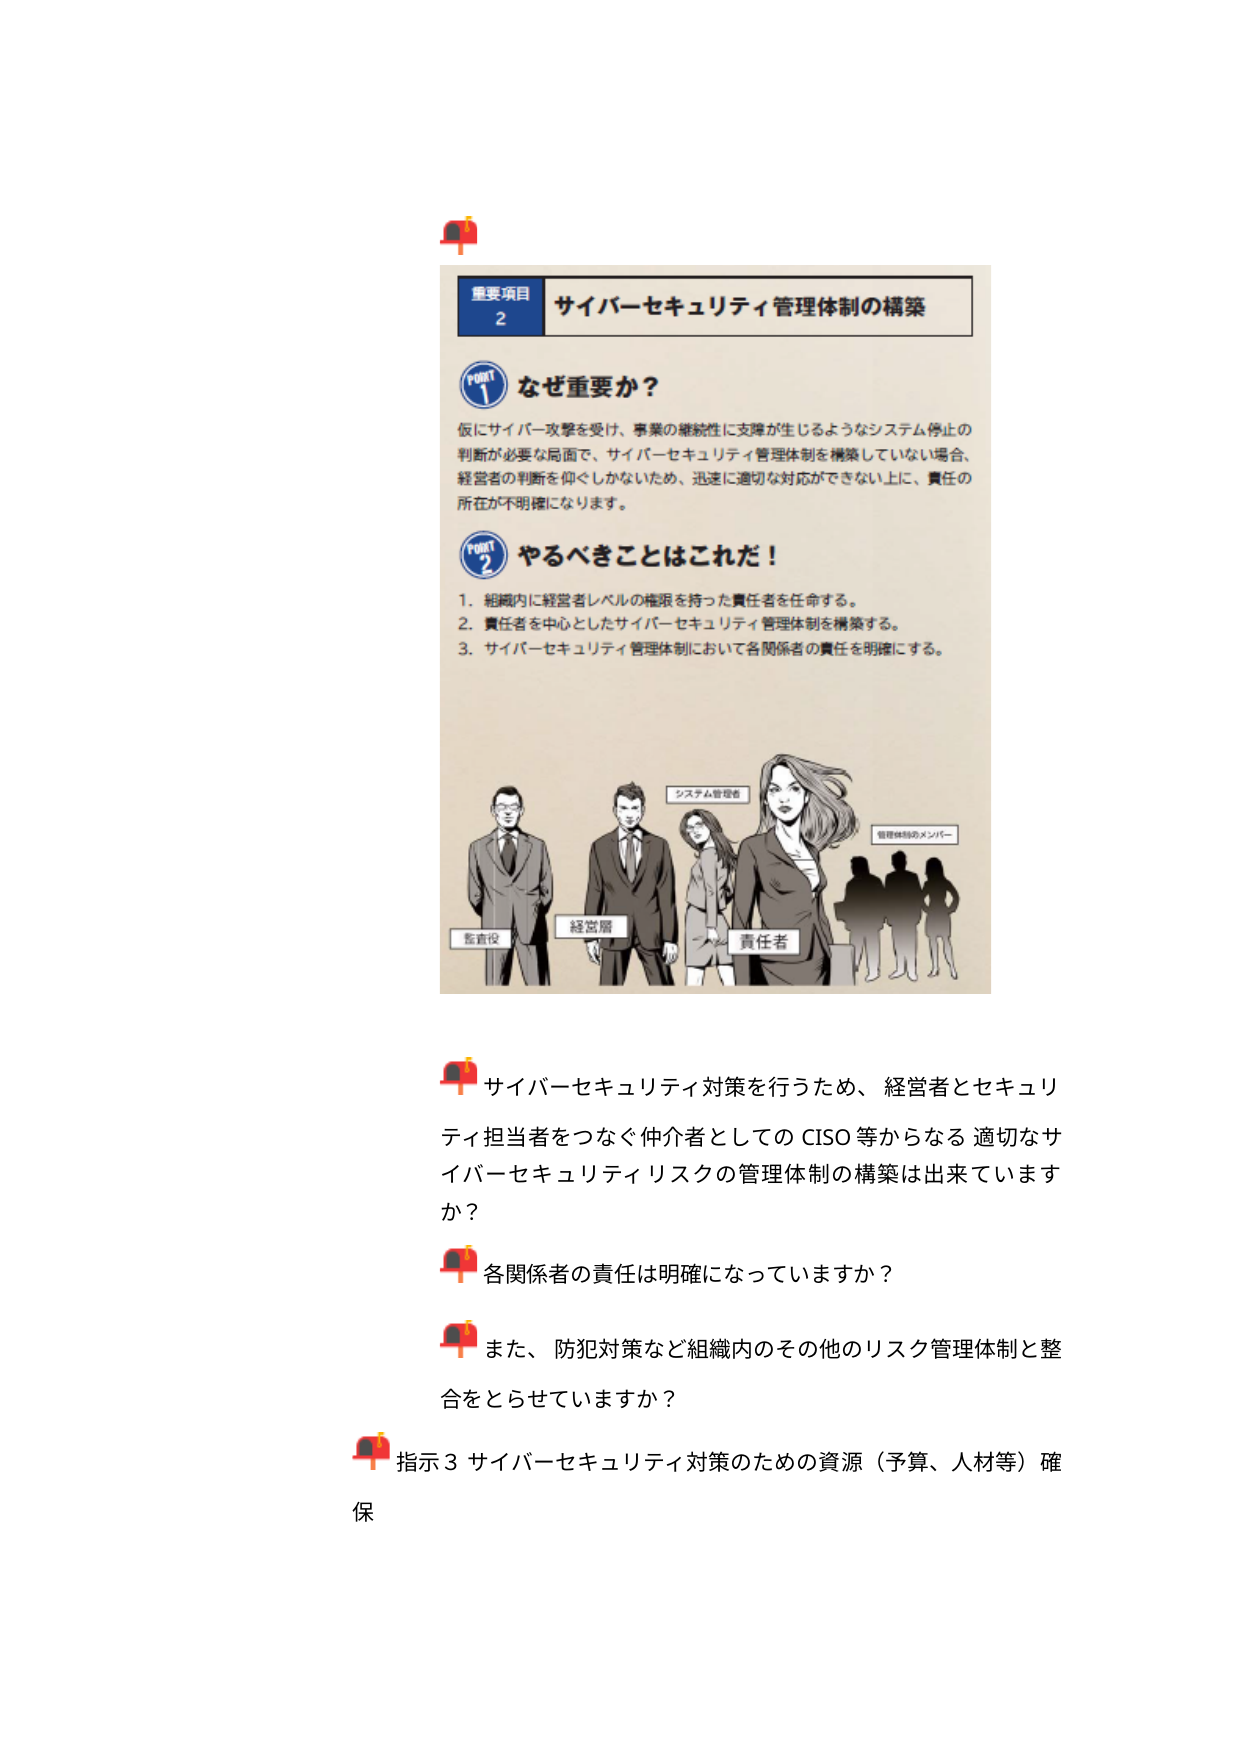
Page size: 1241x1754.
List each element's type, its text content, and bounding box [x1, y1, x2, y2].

picture [439, 1245, 478, 1283]
text サイバーセキュリティ対策を行うため、 経営者とセキュリティ担当者をつなぐ仲介者としてのCISO等からなる 適切なサイバーセキュリティリスクの管理体制の構築は出来ていますか？ [440, 1042, 1063, 1229]
picture [439, 1320, 478, 1358]
picture [352, 1432, 390, 1470]
text 各関係者の責任は明確になっていますか？ [440, 1229, 1063, 1304]
picture [439, 216, 478, 255]
text また、 防犯対策など組織内のその他のリスク管理体制と整合をとらせていますか？ [440, 1304, 1063, 1417]
text 指示３ サイバーセキュリティ対策のための資源（予算、人材等）確保 [352, 1417, 1063, 1529]
picture [439, 1057, 478, 1095]
picture [439, 265, 992, 994]
